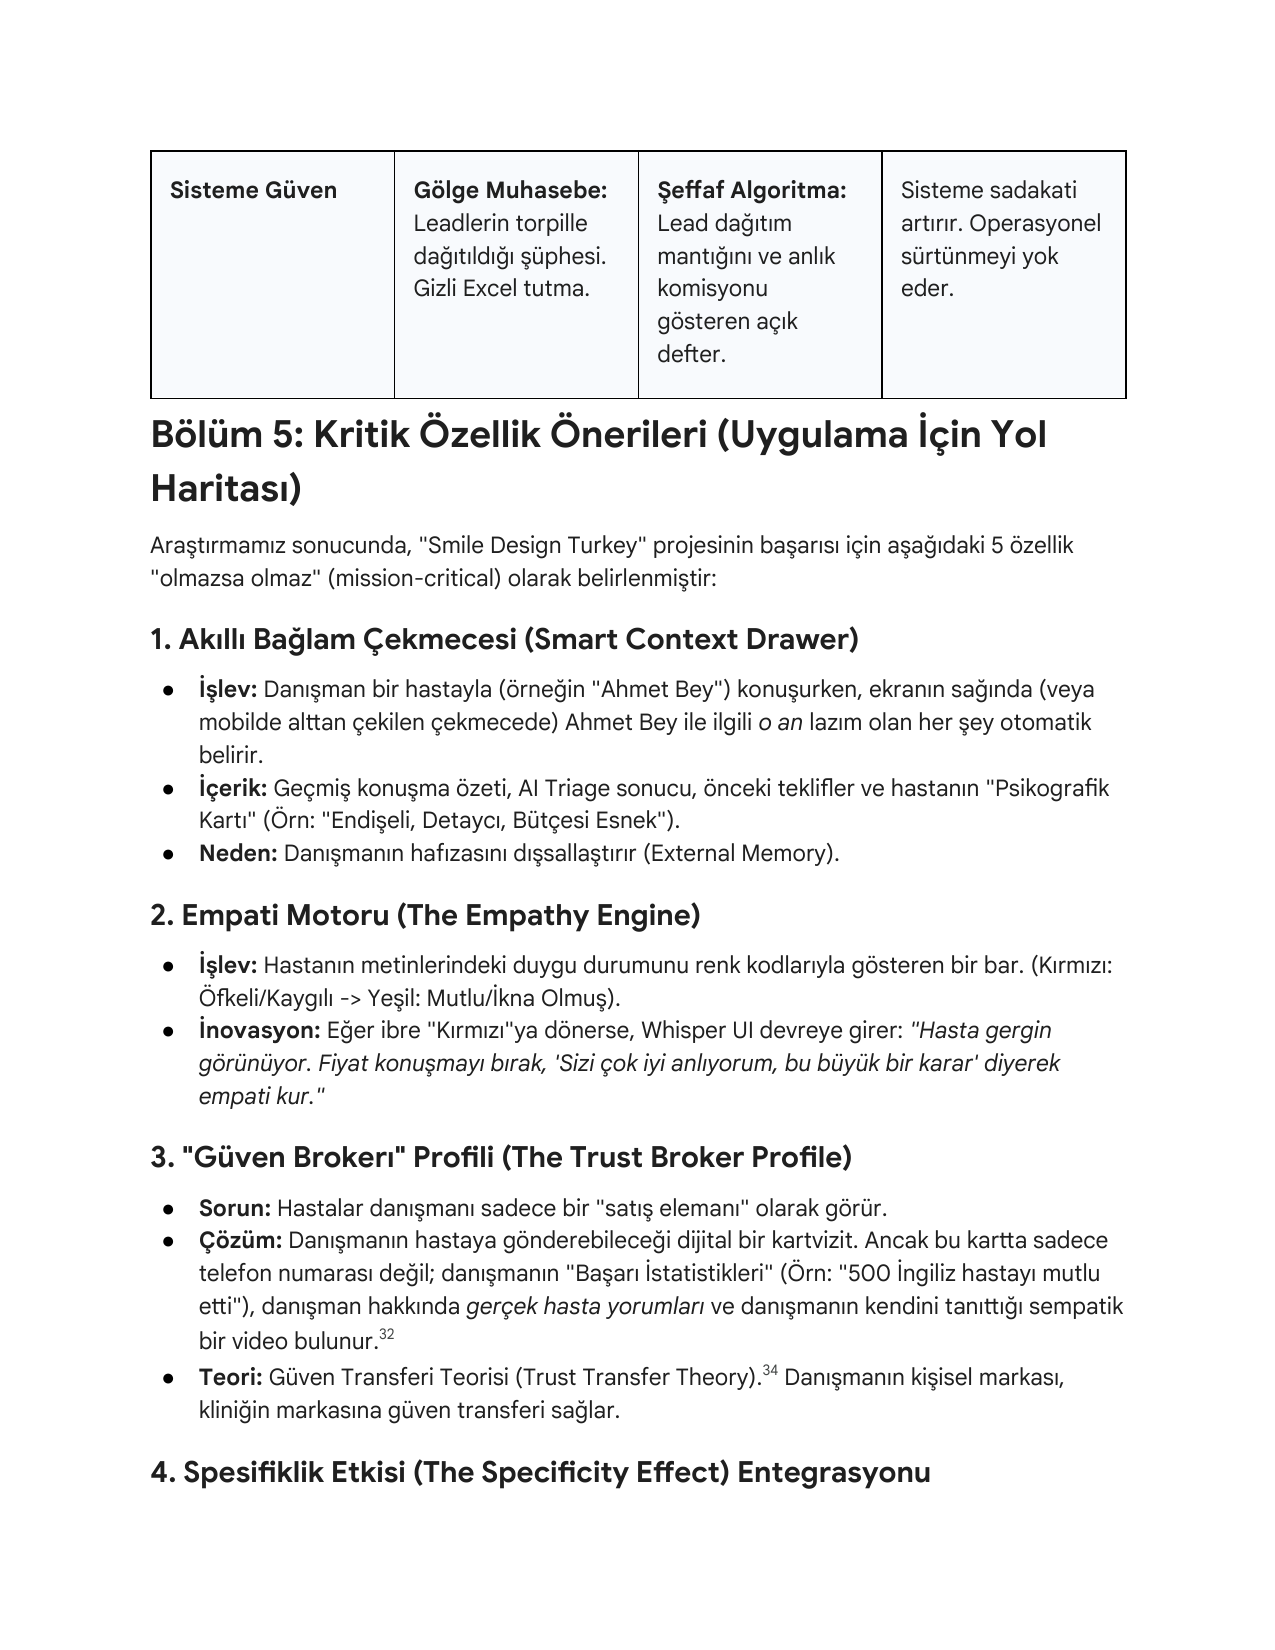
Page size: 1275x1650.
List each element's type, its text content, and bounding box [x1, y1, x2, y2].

list Sorun: Hastalar danışmanı sadece bir "satış elemanı" olarak görür. [161, 1194, 1125, 1223]
subtitle Bölüm 5: Kritik Özellik Önerileri (Uygulama İçin Yol Haritası) [150, 412, 1125, 512]
subtitle 1. Akıllı Bağlam Çekmecesi (Smart Context Drawer) [150, 622, 1125, 658]
table_cell Sisteme Güven [152, 152, 394, 397]
list İnovasyon: Eğer ibre "Kırmızı"ya dönerse, Whisper UI devreye girer: "Hasta gergin görünüyor. Fiyat konuşmayı bırak, 'Sizi çok iyi anlıyorum, bu büyük bir karar' diyerek empati kur." [161, 1017, 1125, 1111]
list Neden: Danışmanın hafızasını dışsallaştırır (External Memory). [161, 839, 1125, 868]
subtitle 2. Empati Motoru (The Empathy Engine) [150, 897, 1125, 933]
list Çözüm: Danışmanın hastaya gönderebileceği dijital bir kartvizit. Ancak bu kartta sadece telefon numarası değil; danışmanın "Başarı İstatistikleri" (Örn: "500 İngiliz hastayı mutlu etti"), danışman hakkında gerçek hasta yorumları ve danışmanın kendini tanıttığı sempatik bir video bulunur.32 [161, 1227, 1125, 1356]
list İçerik: Geçmiş konuşma özeti, AI Triage sonucu, önceki teklifler ve hastanın "Psikografik Kartı" (Örn: "Endişeli, Detaycı, Bütçesi Esnek"). [161, 774, 1125, 835]
list Teori: Güven Transferi Teorisi (Trust Transfer Theory).34 Danışmanın kişisel markası, kliniğin markasına güven transferi sağlar. [161, 1361, 1125, 1425]
table_cell Şeffaf Algoritma: Lead dağıtım mantığını ve anlık komisyonu gösteren açık defter. [639, 152, 881, 397]
subtitle 3. "Güven Brokerı" Profili (The Trust Broker Profile) [150, 1140, 1125, 1176]
table_cell Gölge Muhasebe: Leadlerin torpille dağıtıldığı şüphesi. Gizli Excel tutma. [395, 152, 638, 397]
subtitle 4. Spesifiklik Etkisi (The Specificity Effect) Entegrasyonu [150, 1454, 1125, 1490]
list İşlev: Danışman bir hastayla (örneğin "Ahmet Bey") konuşurken, ekranın sağında (veya mobilde alttan çekilen çekmecede) Ahmet Bey ile ilgili o an lazım olan her şey otomatik belirir. [161, 676, 1125, 770]
table_cell Sisteme sadakati artırır. Operasyonel sürtünmeyi yok eder. [883, 152, 1125, 397]
text Araştırmamız sonucunda, "Smile Design Turkey" projesinin başarısı için aşağıdaki 5 özellik "olmazsa olmaz" (mission-critical) olarak belirlenmiştir: [150, 531, 1125, 593]
list İşlev: Hastanın metinlerindeki duygu durumunu renk kodlarıyla gösteren bir bar. (Kırmızı: Öfkeli/Kaygılı -> Yeşil: Mutlu/İkna Olmuş). [161, 951, 1125, 1013]
